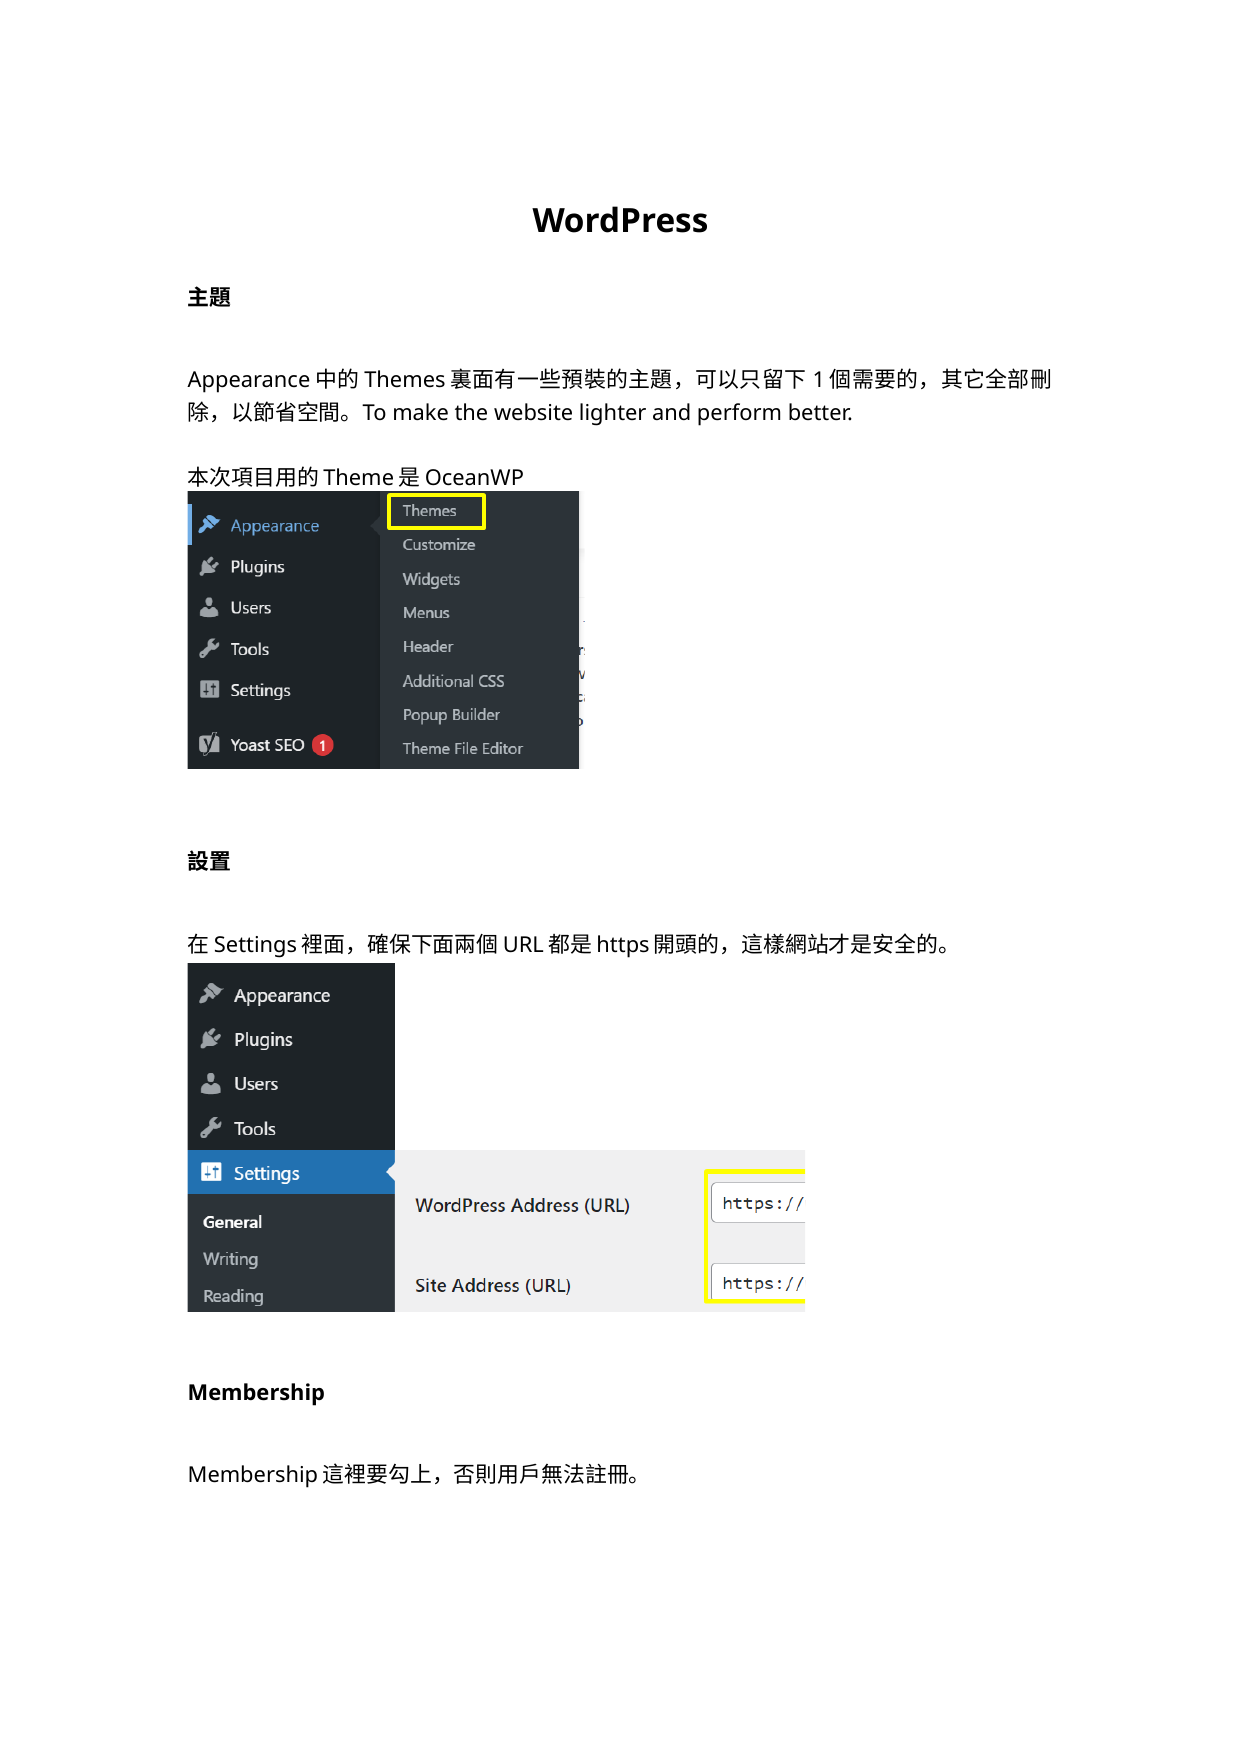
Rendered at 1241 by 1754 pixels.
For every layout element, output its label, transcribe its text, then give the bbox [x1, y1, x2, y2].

subtitle 設置 [187, 844, 1053, 876]
text 本次項目用的Theme是OceanWP [187, 459, 1053, 492]
text Membership這裡要勾上，否則用戶無法註冊。 [187, 1457, 1053, 1490]
text 在Settings裡面，確保下面兩個URL都是https開頭的，這樣網站才是安全的。 [187, 926, 1053, 959]
text Appearance中的Themes裏面有一些預裝的主題，可以只留下1個需要的，其它全部刪除，以節省空間。To make the website lighter and perform better. [187, 362, 1053, 427]
picture [187, 963, 806, 1312]
subtitle Membership [187, 1376, 1053, 1408]
subtitle 主題 [187, 279, 1053, 312]
picture [187, 491, 585, 769]
title WordPress [187, 187, 1053, 252]
